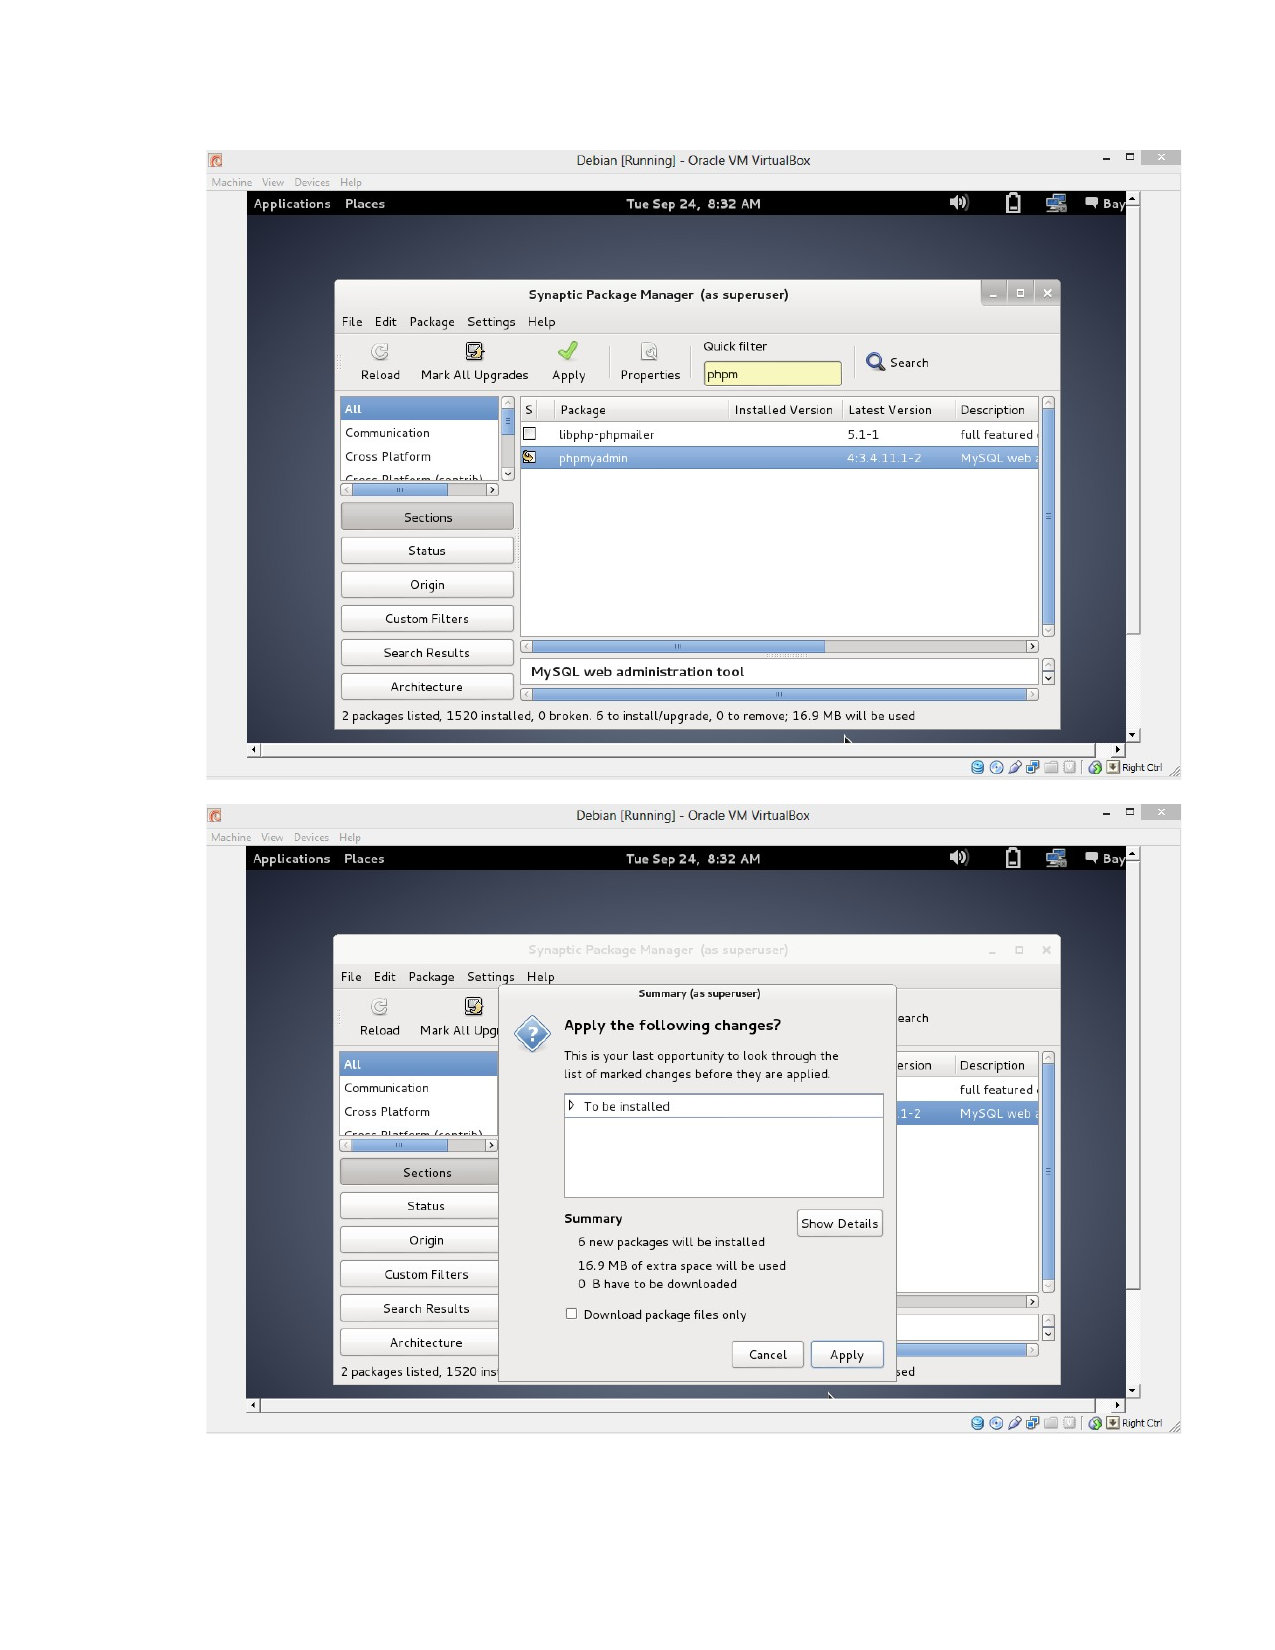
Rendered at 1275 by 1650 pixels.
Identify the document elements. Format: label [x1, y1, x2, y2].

picture [206, 150, 1182, 780]
picture [206, 804, 1182, 1434]
